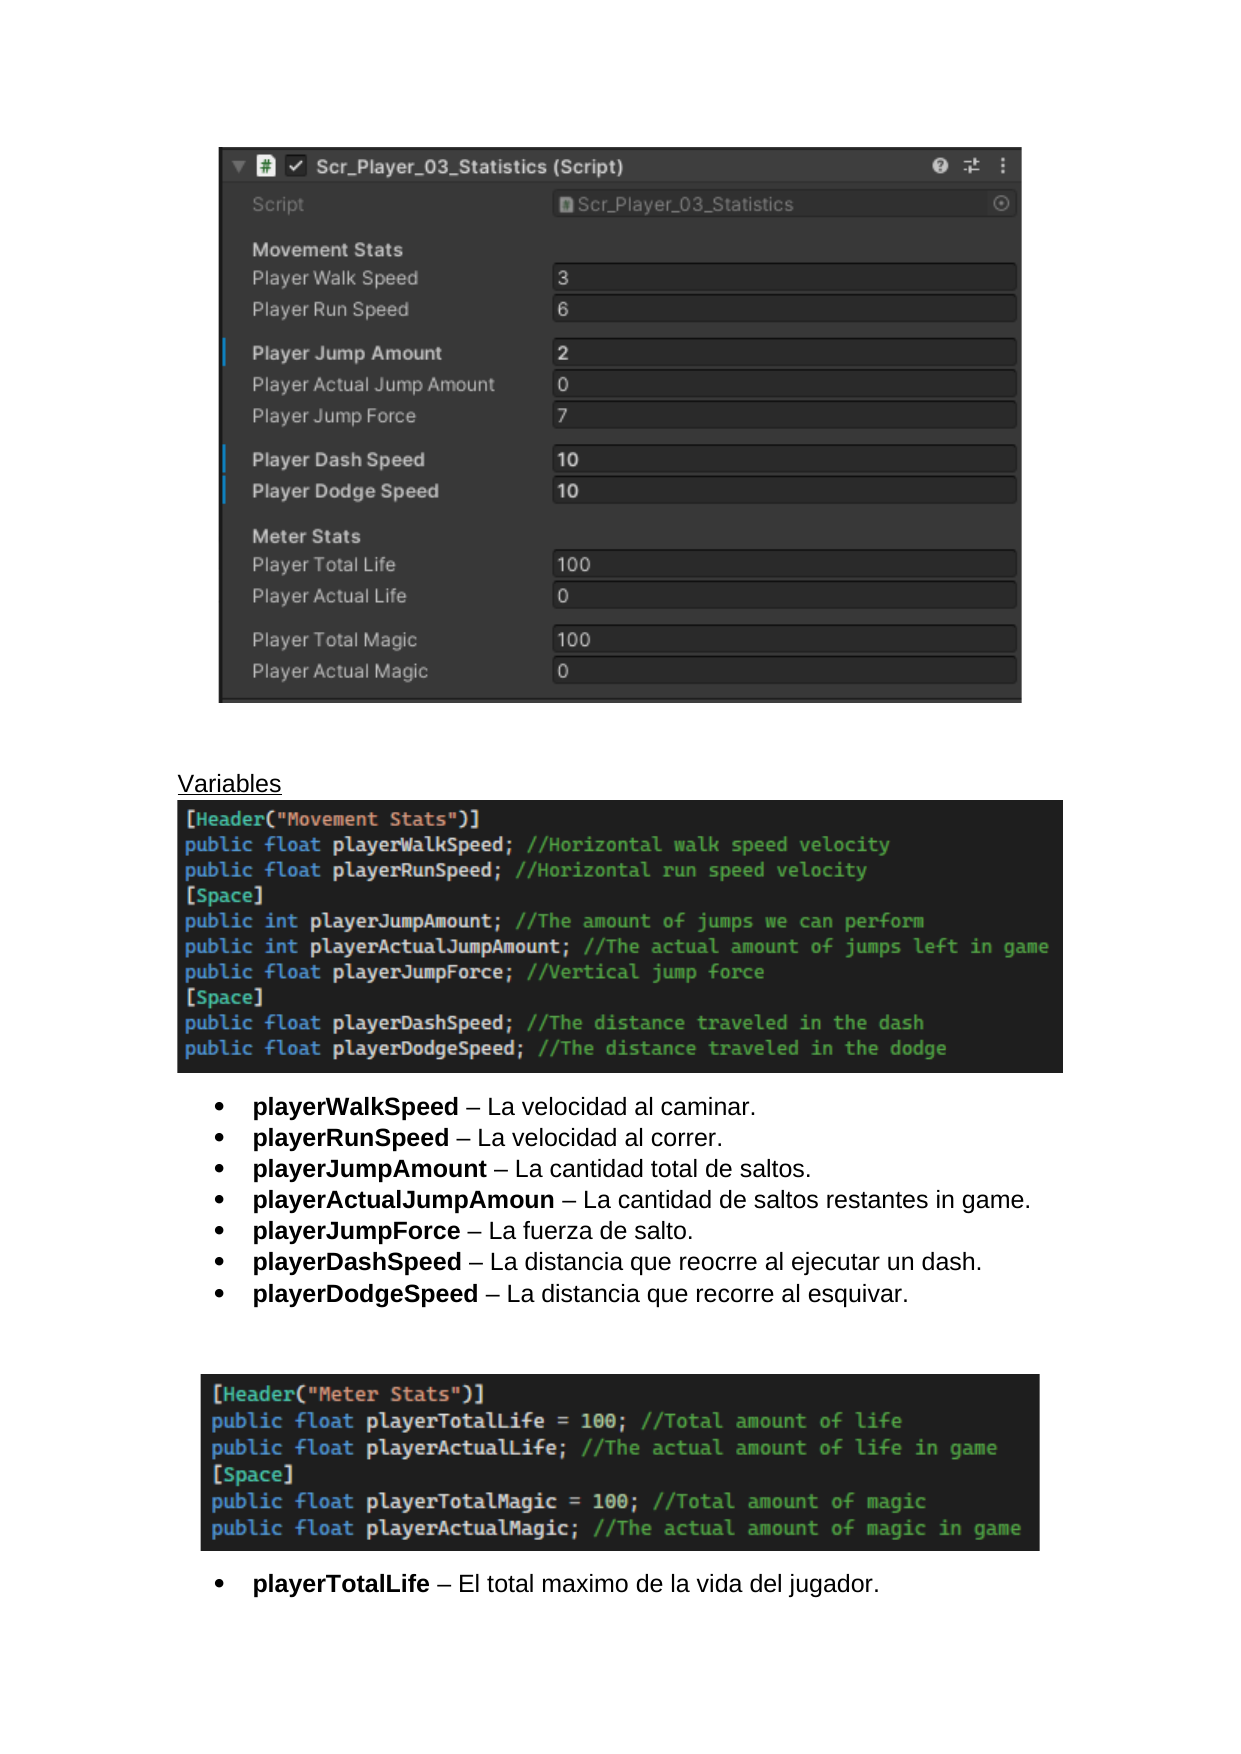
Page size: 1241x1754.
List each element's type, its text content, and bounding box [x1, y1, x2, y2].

list playerActualJumpAmoun – La cantidad de saltos restantes in game. [215, 1185, 1063, 1214]
picture [200, 1374, 1040, 1551]
list playerRunSpeed – La velocidad al correr. [215, 1123, 1063, 1152]
list playerDashSpeed – La distancia que reocrre al ejecutar un dash. [215, 1247, 1063, 1276]
picture [218, 147, 1022, 703]
list playerJumpAmount – La cantidad total de saltos. [215, 1154, 1063, 1183]
list playerDodgeSpeed – La distancia que recorre al esquivar. [215, 1278, 1063, 1307]
subtitle Variables [177, 769, 1063, 798]
list playerJumpForce – La fuerza de salto. [215, 1216, 1063, 1245]
list playerTotalLife – El total maximo de la vida del jugador. [215, 1569, 1063, 1598]
list playerWalkSpeed – La velocidad al caminar. [215, 1092, 1063, 1121]
picture [177, 800, 1063, 1073]
